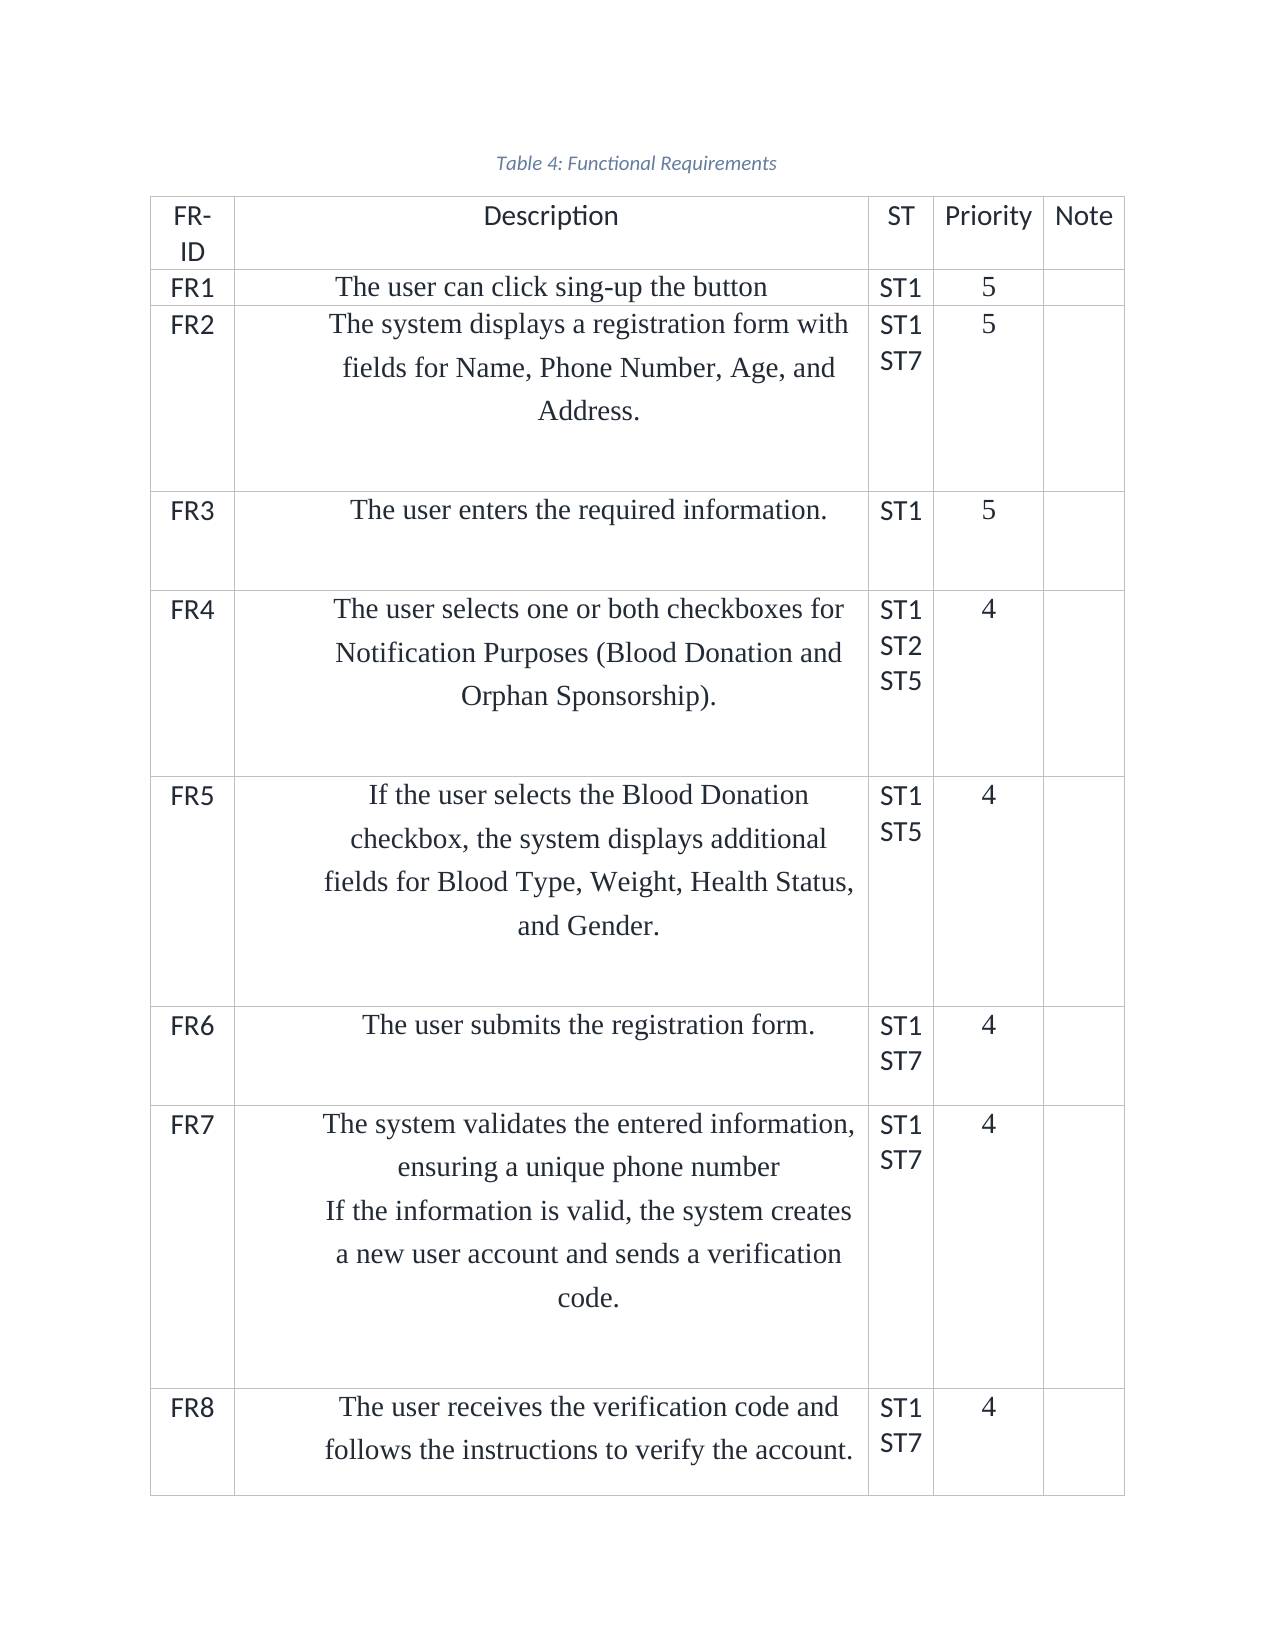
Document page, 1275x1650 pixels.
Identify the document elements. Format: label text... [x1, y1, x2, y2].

table_cell The system displays a registration form with fields for Name, Phone Number, Age, and Address. [235, 306, 868, 491]
table_cell ST1 ST7 [869, 306, 933, 491]
table_cell [1044, 1106, 1124, 1388]
table_cell The user enters the required information. [235, 492, 868, 590]
table_header Note [1044, 197, 1124, 268]
table_cell 4 [934, 591, 1043, 776]
table_cell ST1 ST7 [869, 1007, 933, 1105]
table_cell ST1 [869, 492, 933, 590]
table_cell If the user selects the Blood Donation checkbox, the system displays additional fields for Blood Type, Weight, Health Status, and Gender. [235, 777, 868, 1006]
table_cell The system validates the entered information, ensuring a unique phone number If the information is valid, the system creates a new user account and sends a verification code. [235, 1106, 868, 1388]
table_cell [1044, 777, 1124, 1006]
table_cell 4 [934, 1007, 1043, 1105]
table_cell ST1 ST5 [869, 777, 933, 1006]
table_header Priority [934, 197, 1043, 268]
table_cell FR3 [151, 492, 234, 590]
table_cell FR2 [151, 306, 234, 491]
table_cell [1044, 591, 1124, 776]
table_cell FR1 [151, 270, 234, 305]
table_cell ST1 ST7 [869, 1106, 933, 1388]
table_cell [1044, 492, 1124, 590]
table_cell [1044, 1007, 1124, 1105]
table_cell [1044, 306, 1124, 491]
table_cell ST1 ST7 [869, 1389, 933, 1495]
table_cell [1044, 1389, 1124, 1495]
table_cell 5 [934, 270, 1043, 305]
table_cell FR4 [151, 591, 234, 776]
table_header FR-ID [151, 197, 234, 268]
table_cell FR6 [151, 1007, 234, 1105]
table_header Description [235, 197, 868, 268]
table_cell FR8 [151, 1389, 234, 1495]
table_cell 5 [934, 306, 1043, 491]
table_cell ST1 [869, 270, 933, 305]
table_cell The user selects one or both checkboxes for Notification Purposes (Blood Donation and Orphan Sponsorship). [235, 591, 868, 776]
table_cell 4 [934, 1106, 1043, 1388]
table_header ST [869, 197, 933, 268]
table_cell The user can click sing-up the button [235, 270, 868, 305]
table_cell FR7 [151, 1106, 234, 1388]
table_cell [235, 1389, 868, 1495]
table_cell 4 [934, 1389, 1043, 1495]
table_cell ST1 ST2 ST5 [869, 591, 933, 776]
table_cell FR5 [151, 777, 234, 1006]
table_cell The user submits the registration form. [235, 1007, 868, 1105]
table_cell 5 [934, 492, 1043, 590]
table_cell 4 [934, 777, 1043, 1006]
table_cell [1044, 270, 1124, 305]
